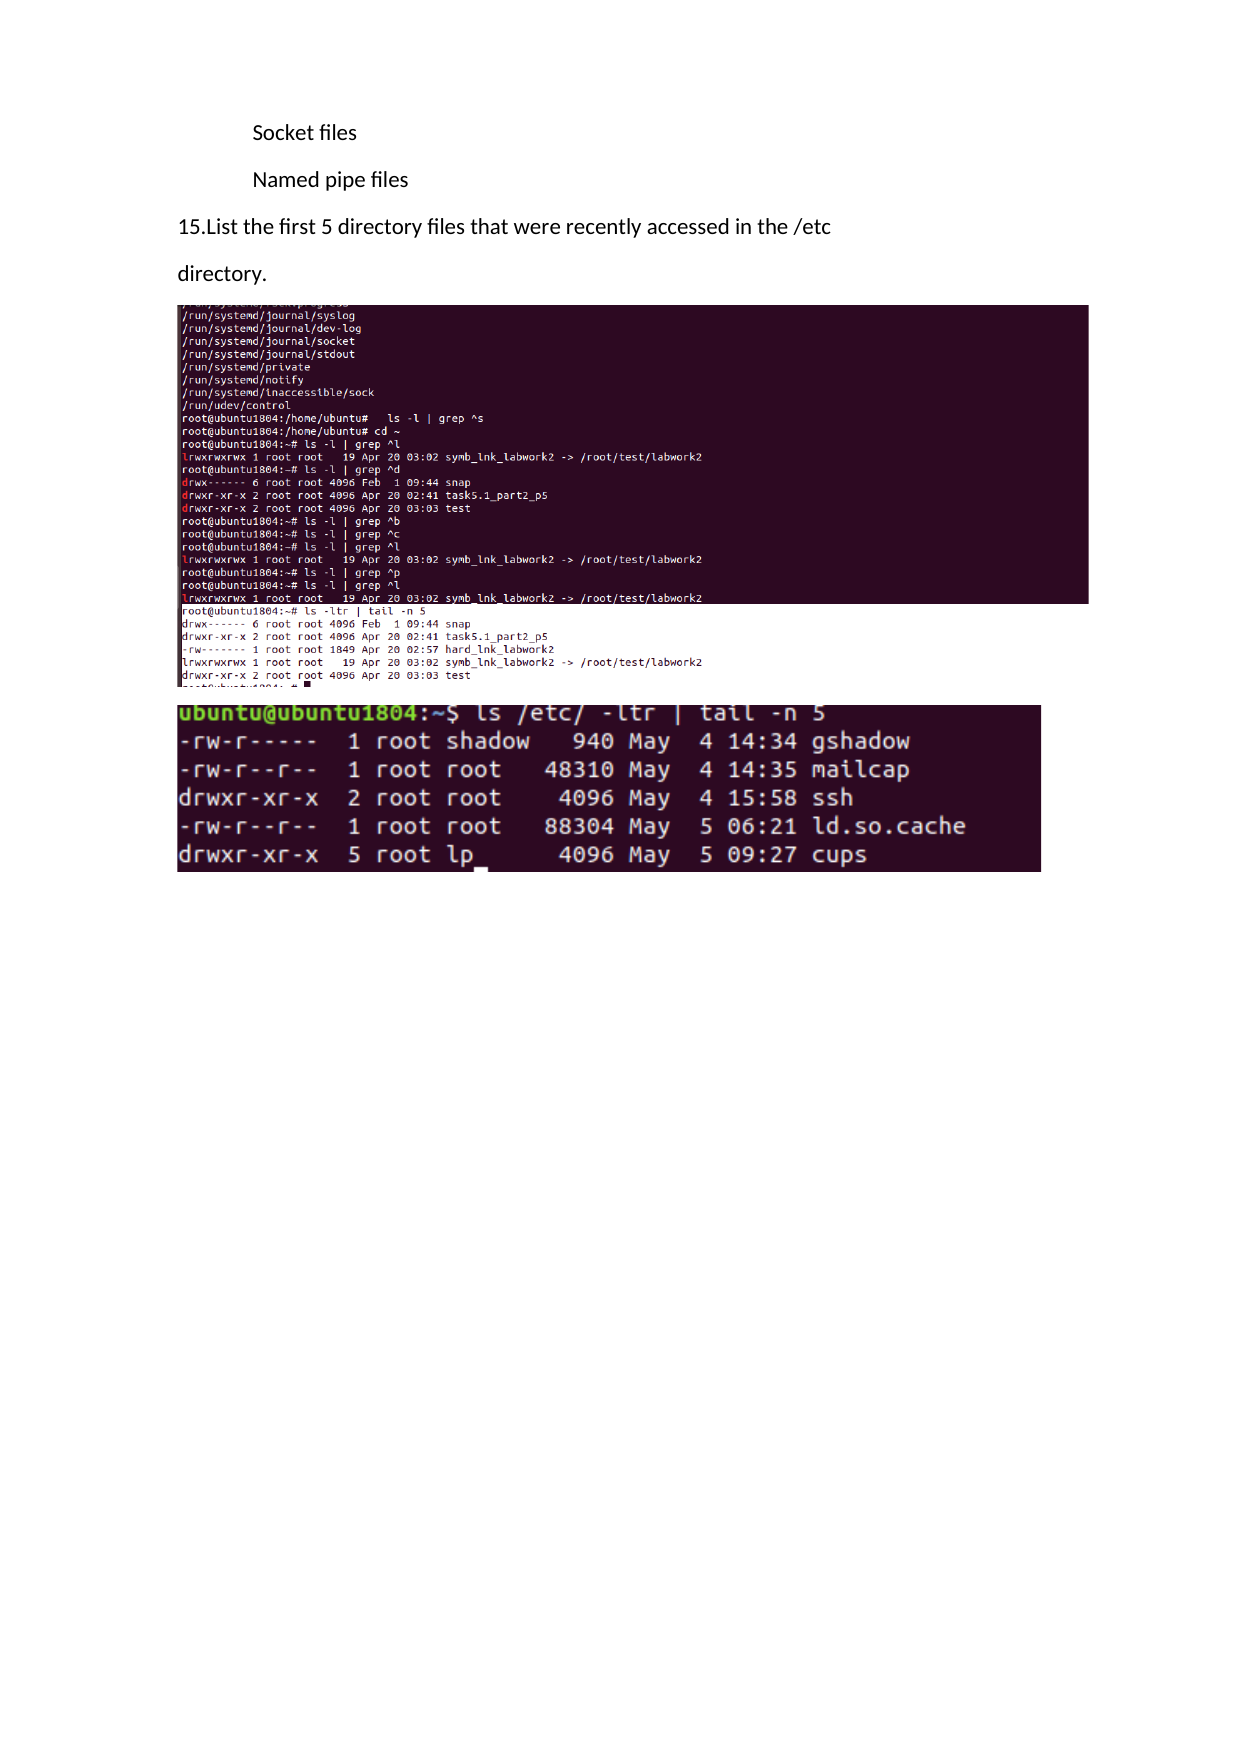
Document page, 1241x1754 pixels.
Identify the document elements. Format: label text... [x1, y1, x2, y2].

text Socket files [177, 118, 1152, 146]
text Named pipe files [177, 165, 1152, 193]
text 15.List the first 5 directory files that were recently accessed in the /etc [177, 212, 1152, 240]
picture [177, 305, 1089, 687]
picture [177, 705, 1042, 872]
text directory. [177, 259, 1152, 287]
